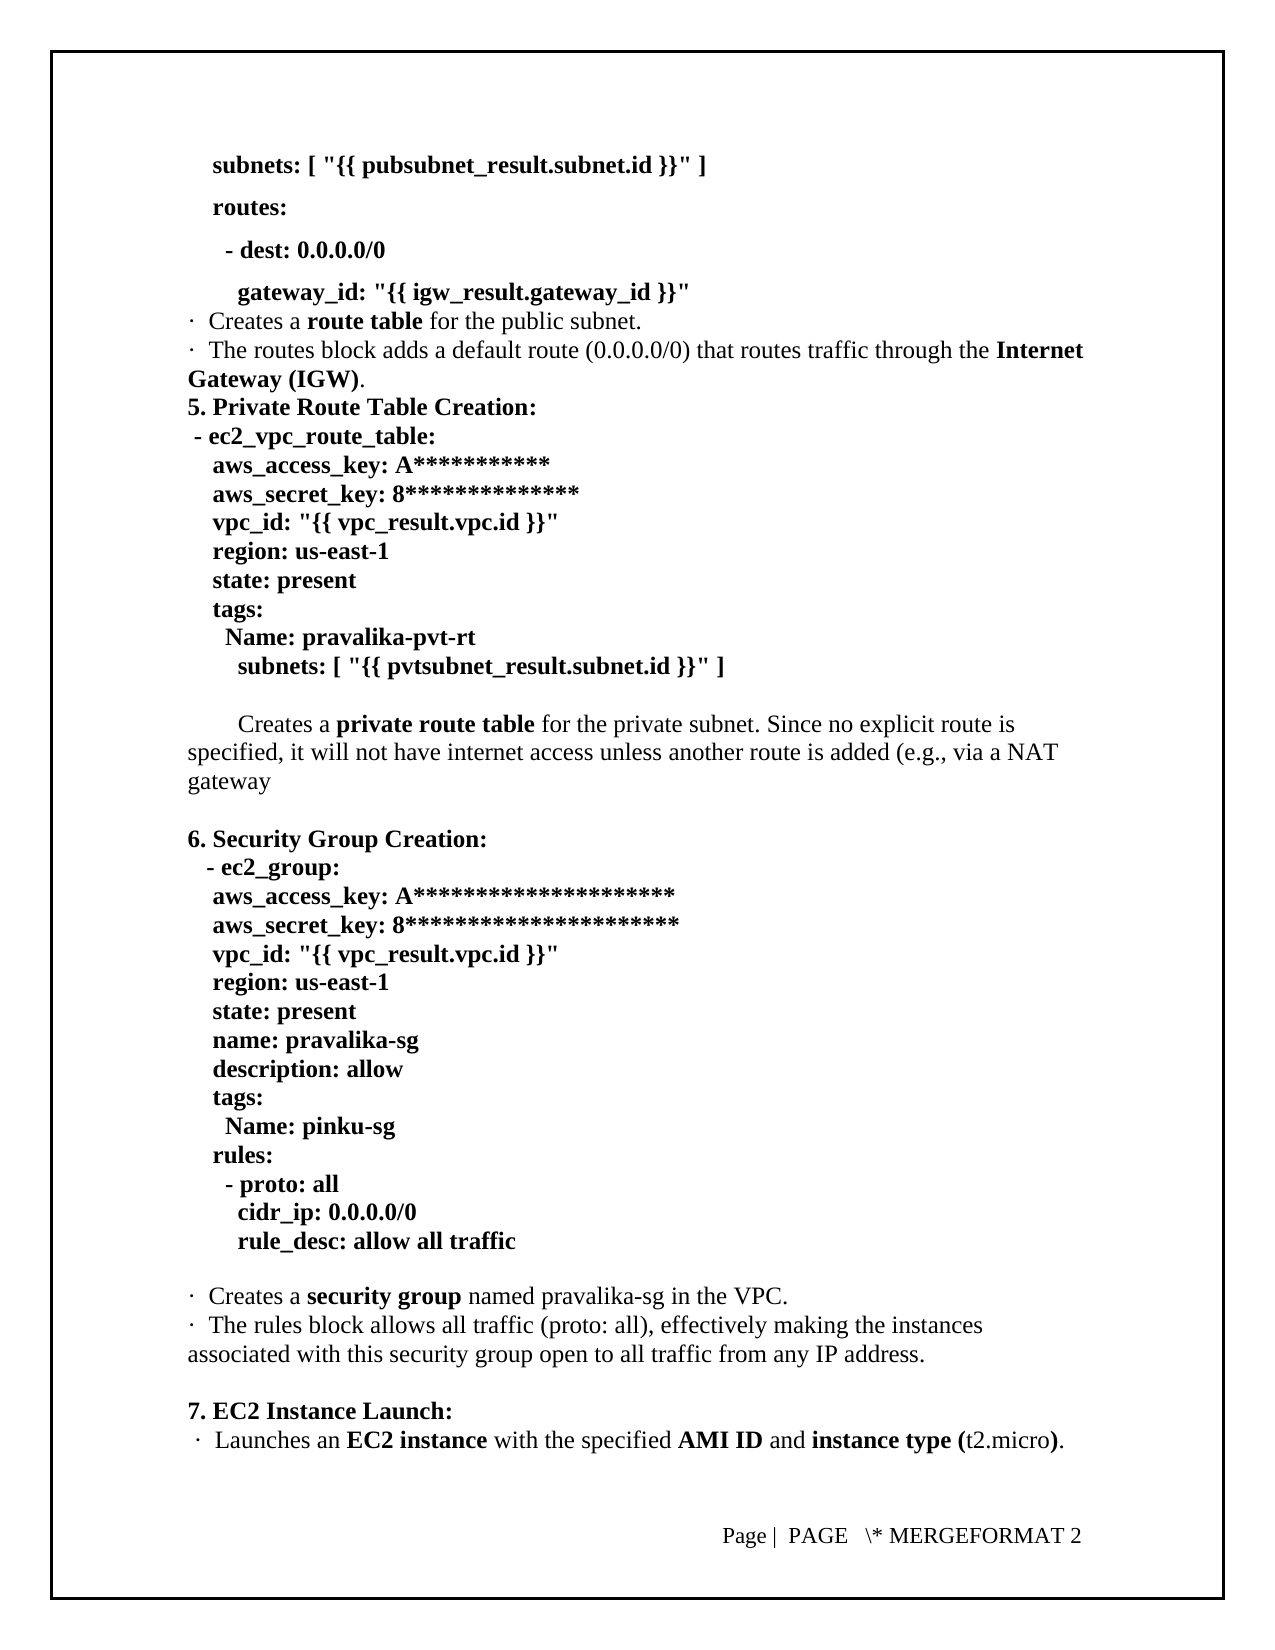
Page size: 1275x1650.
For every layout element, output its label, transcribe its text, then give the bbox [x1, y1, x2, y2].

list state: present [187, 996, 1087, 1025]
text · The rules block allows all traffic (proto: all), effectively making the instances associated with this security group open to all traffic from any IP address. [187, 1310, 1087, 1368]
list - ec2_group: [187, 852, 1087, 881]
list Private Route Table Creation: [187, 392, 1087, 421]
list Creates a private route table for the private subnet. Since no explicit route is specified, it will not have internet access unless another route is added (e.g., via a NAT gateway [187, 709, 1087, 795]
text · The routes block adds a default route (0.0.0.0/0) that routes traffic through the Internet Gateway (IGW). [187, 335, 1087, 392]
list name: pravalika-sg [187, 1025, 1087, 1054]
list subnets: [ "{{ pubsubnet_result.subnet.id }}" ] [187, 150, 1087, 179]
list state: present [187, 565, 1087, 594]
text · Launches an EC2 instance with the specified AMI ID and instance type (t2.micro). [187, 1425, 1087, 1454]
list aws_secret_key: 8************** [187, 479, 1087, 507]
list rule_desc: allow all traffic [187, 1226, 1087, 1255]
text · Creates a route table for the public subnet. [187, 306, 1087, 335]
list gateway_id: "{{ igw_result.gateway_id }}" [187, 277, 1087, 306]
list - ec2_vpc_route_table: [187, 421, 1087, 450]
list cidr_ip: 0.0.0.0/0 [187, 1197, 1087, 1226]
list tags: [187, 594, 1087, 622]
list - proto: all [187, 1169, 1087, 1197]
list description: allow [187, 1054, 1087, 1082]
list Name: pravalika-pvt-rt [187, 622, 1087, 651]
list EC2 Instance Launch: [187, 1396, 1087, 1425]
list aws_secret_key: 8********************** [187, 910, 1087, 939]
list subnets: [ "{{ pvtsubnet_result.subnet.id }}" ] [187, 651, 1087, 680]
text · Creates a security group named pravalika-sg in the VPC. [187, 1281, 1087, 1310]
list aws_access_key: A*********** [187, 450, 1087, 479]
list Security Group Creation: [187, 824, 1087, 852]
list routes: [187, 192, 1087, 221]
list aws_access_key: A********************* [187, 881, 1087, 910]
list region: us-east-1 [187, 536, 1087, 565]
list region: us-east-1 [187, 967, 1087, 996]
list rules: [187, 1140, 1087, 1169]
list vpc_id: "{{ vpc_result.vpc.id }}" [187, 939, 1087, 967]
list tags: [187, 1082, 1087, 1111]
list - dest: 0.0.0.0/0 [187, 235, 1087, 264]
list vpc_id: "{{ vpc_result.vpc.id }}" [187, 507, 1087, 536]
list Name: pinku-sg [187, 1111, 1087, 1140]
